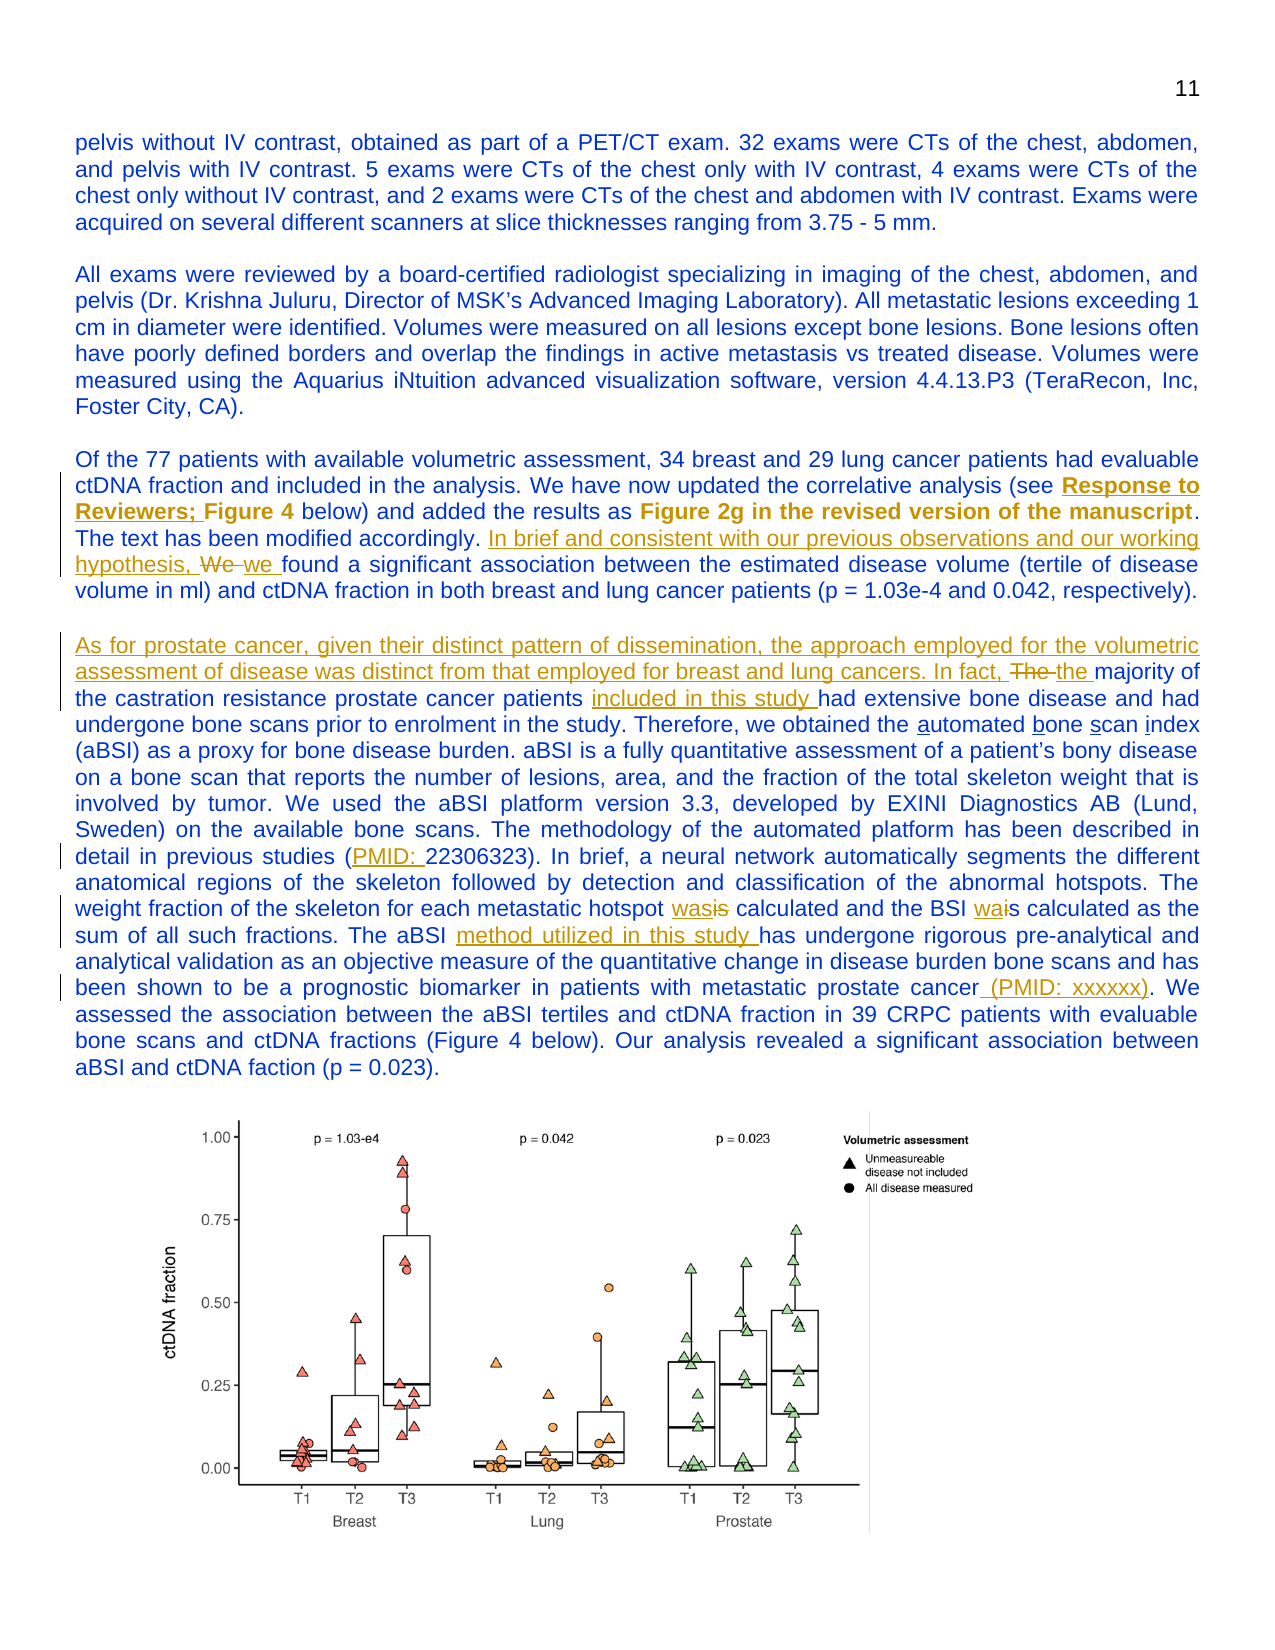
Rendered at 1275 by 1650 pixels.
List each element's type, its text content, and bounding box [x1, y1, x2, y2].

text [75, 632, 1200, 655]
text All exams were reviewed by a board-certified radiologist specializing in imaging of the chest, abdomen, and pelvis (Dr. Krishna Juluru, Director of MSK’s Advanced Imaging Laboratory). All metastatic lesions exceeding 1 cm in diameter were identified. Volumes were measured on all lesions except bone lesions. Bone lesions often have poorly defined borders and overlap the findings in active metastasis vs treated disease. Volumes were measured using the Aquarius iNtuition advanced visualization software, version 4.4.13.P3 (TeraRecon, Inc, Foster City, CA). [75, 261, 1200, 419]
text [75, 129, 1200, 235]
text Of the 77 patients with available volumetric assessment, 34 breast and 29 lung cancer patients had evaluable ctDNA fraction and included in the analysis. We have now updated the correlative analysis (see Figure 4 below) and added the results as Figure 2g in the revised version of the manuscript. The text has been modified accordingly. found a significant association between the estimated disease volume (tertile of disease volume in ml) and ctDNA fraction in both breast and lung cancer patients (p = 1.03e-4 and 0.042, respectively). [75, 446, 1200, 604]
text majority of the castration resistance prostate cancer patients had extensive bone disease and had undergone bone scans prior to enrolment in the study. Therefore, we obtained the automated bone scan index (aBSI) as a proxy for bone disease burden. aBSI is a fully quantitative assessment of a patient’s bony disease on a bone scan that reports the number of lesions, area, and the fraction of the total skeleton weight that is involved by tumor. We used the aBSI platform version 3.3, developed by EXINI Diagnostics AB (Lund, Sweden) on the available bone scans. The methodology of the automated platform has been described in detail in previous studies (22306323). In brief, a neural network automatically segments the different anatomical regions of the skeleton followed by detection and classification of the abnormal hotspots. The weight fraction of the skeleton for each metastatic hotspot calculated and the BSI s calculated as the sum of all such fractions. The aBSI has undergone rigorous pre-analytical and analytical validation as an objective measure of the quantitative change in disease burden bone scans and has been shown to be a prognostic biomarker in patients with metastatic prostate cancer. We assessed the association between the aBSI tertiles and ctDNA fraction in 39 CRPC patients with evaluable bone scans and ctDNA fractions (Figure 4 below). Our analysis revealed a significant association between aBSI and ctDNA faction (p = 0.023). [75, 656, 1200, 1080]
picture [152, 1110, 973, 1534]
